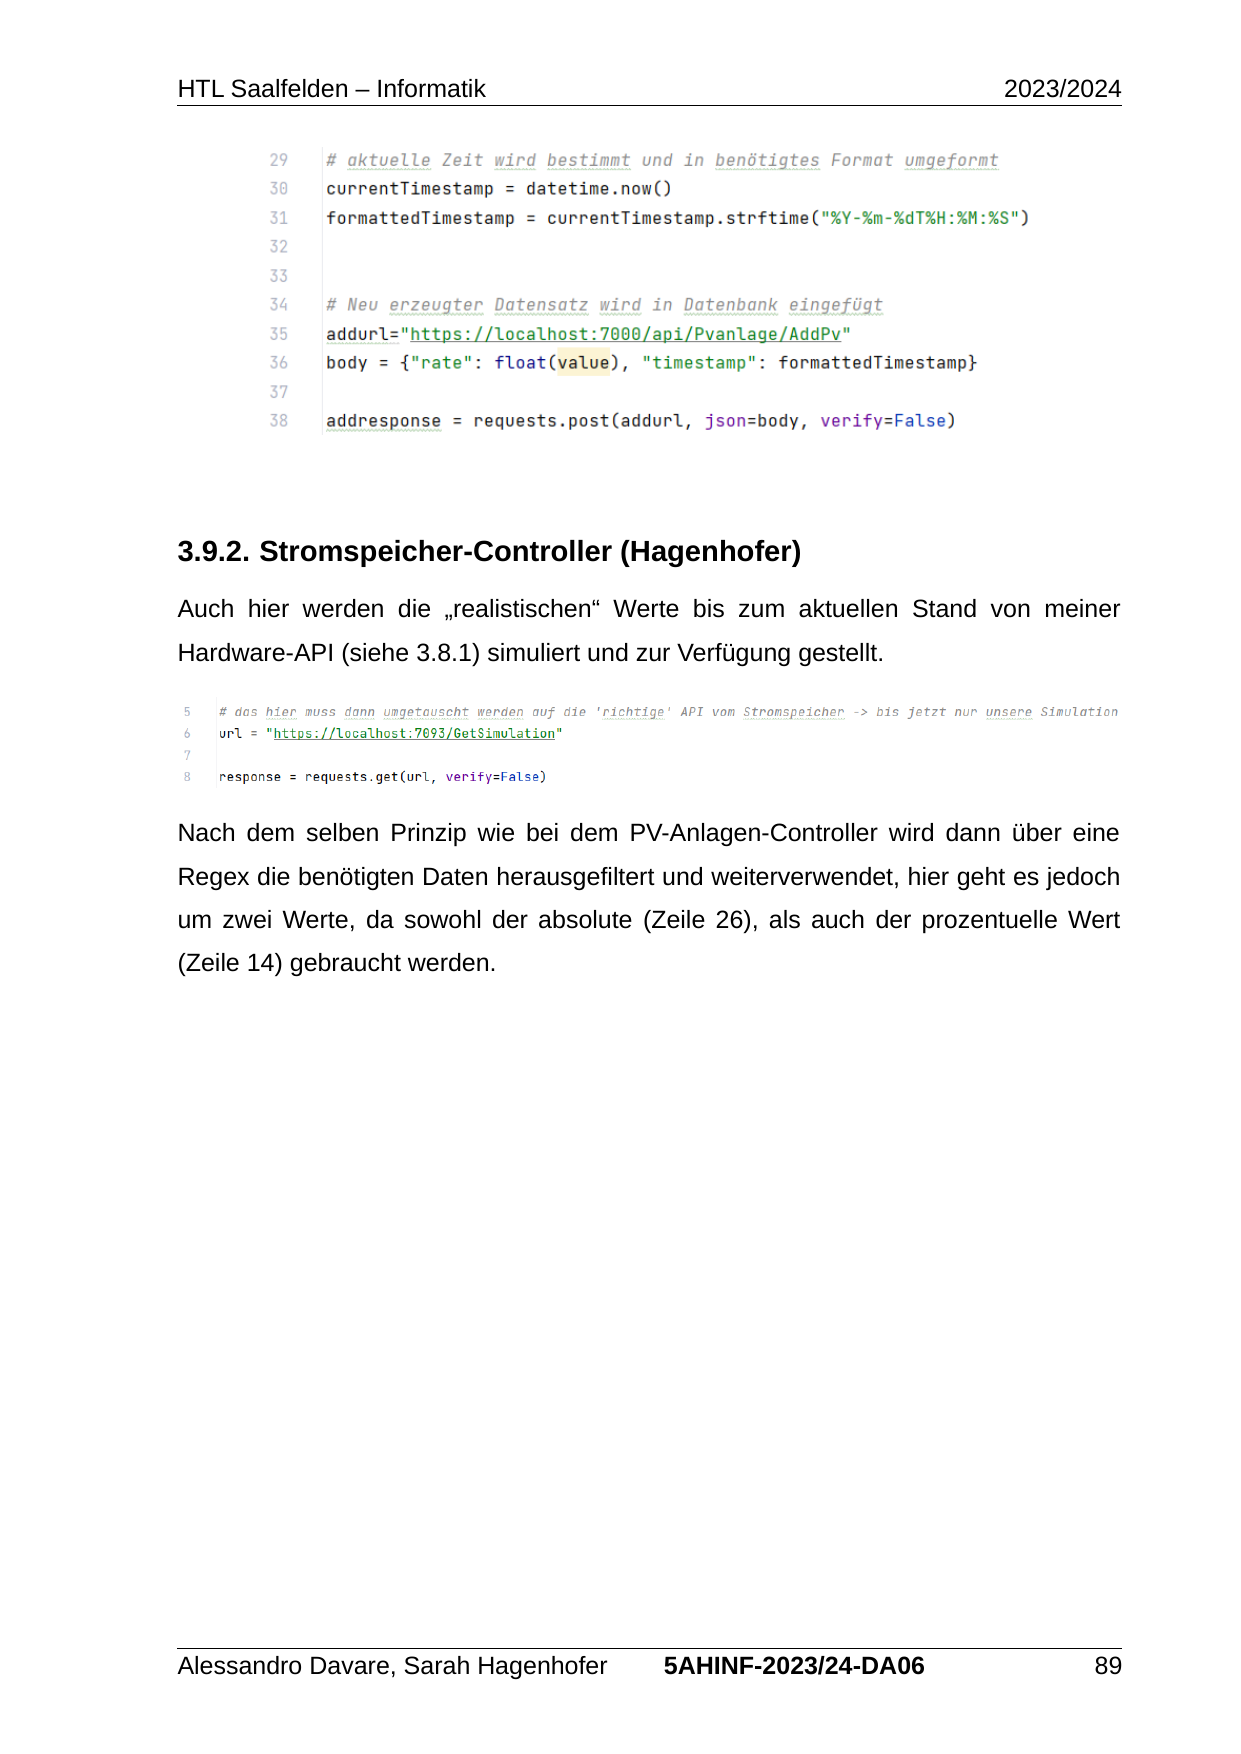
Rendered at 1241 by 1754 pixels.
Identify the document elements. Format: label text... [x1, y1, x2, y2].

text Nach dem selben Prinzip wie bei dem PV-Anlagen-Controller wird dann über eine Regex die benötigten Daten herausgefiltert und weiterverwendet, hier geht es jedoch um zwei Werte, da sowohl der absolute (Zeile 26), als auch der prozentuelle Wert (Zeile 14) gebraucht werden. [177, 818, 1122, 976]
subtitle Stromspeicher-Controller (Hagenhofer) [177, 534, 1122, 567]
picture [177, 697, 1123, 788]
picture [263, 147, 1036, 435]
text Auch hier werden die „realistischen“ Werte bis zum aktuellen Stand von meiner Hardware-API (siehe 3.8.1) simuliert und zur Verfügung gestellt. [177, 594, 1122, 666]
